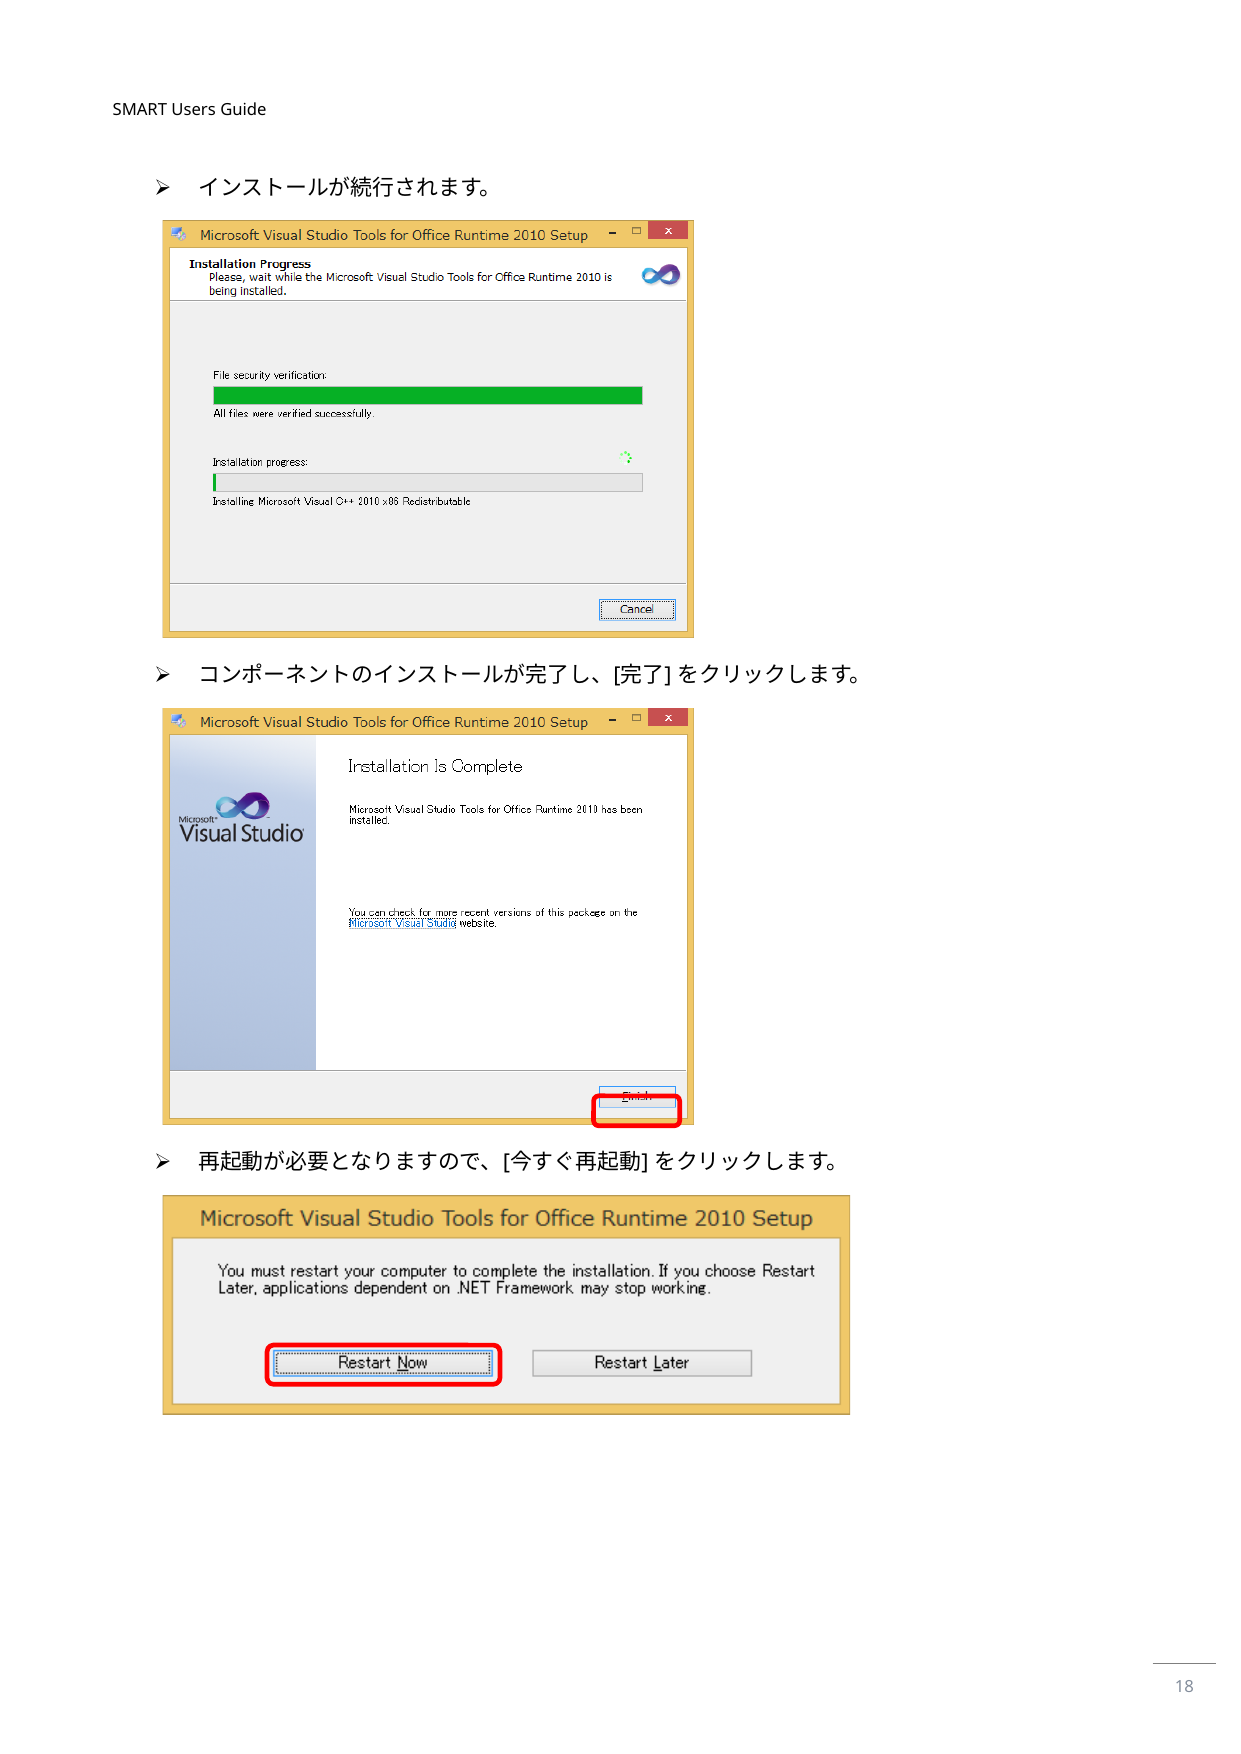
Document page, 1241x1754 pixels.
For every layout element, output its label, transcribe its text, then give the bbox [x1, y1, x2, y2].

picture [162, 1195, 851, 1415]
picture [596, 1099, 677, 1123]
picture [162, 220, 694, 638]
text インストールが続行されます。 [154, 169, 1106, 202]
text 再起動が必要となりますので、[今すぐ再起動] をクリックします。 [154, 1143, 1106, 1176]
text コンポーネントのインストールが完了し、[完了] をクリックします。 [154, 656, 1106, 689]
picture [162, 708, 694, 1125]
